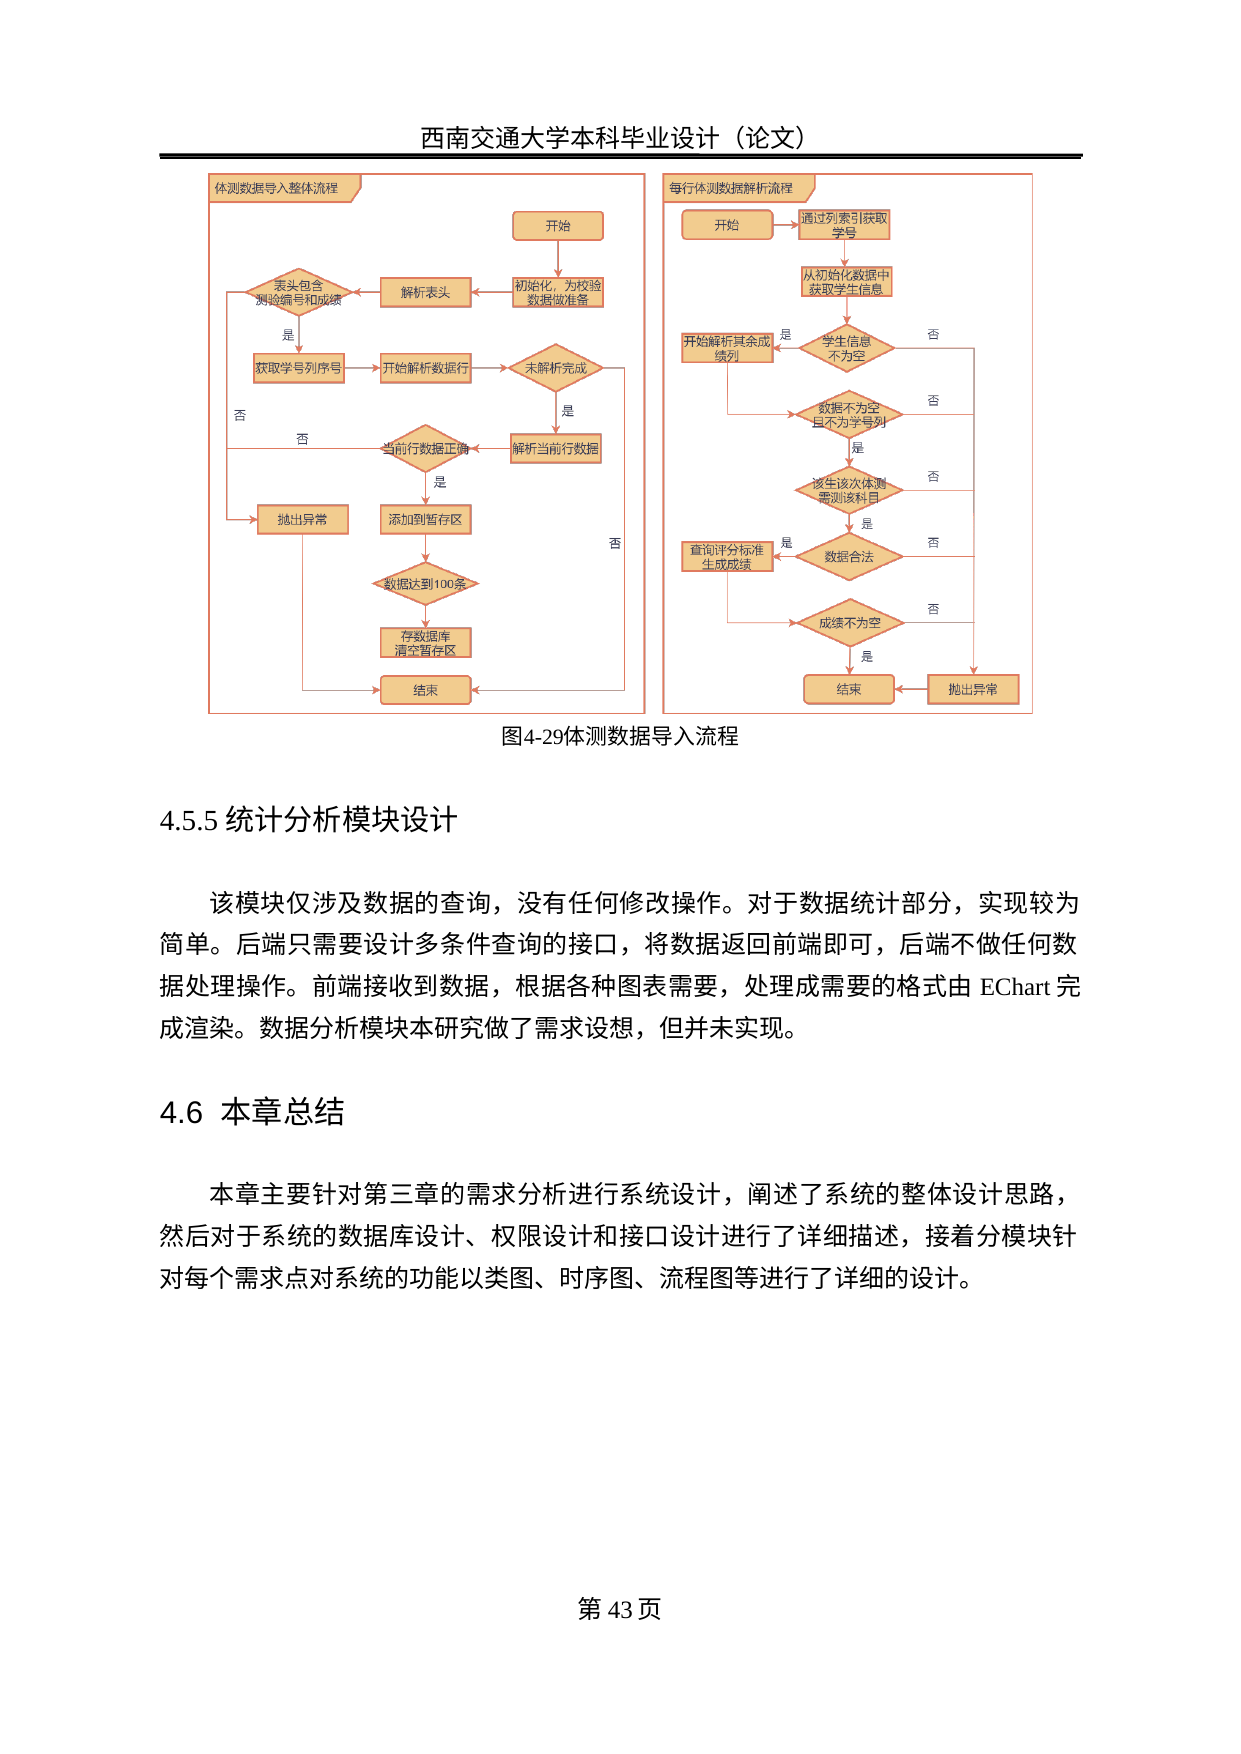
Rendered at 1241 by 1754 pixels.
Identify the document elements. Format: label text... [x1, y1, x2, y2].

text 本章主要针对第三章的需求分析进行系统设计，阐述了系统的整体设计思路，然后对于系统的数据库设计、权限设计和接口设计进行了详细描述，接着分模块针对每个需求点对系统的功能以类图、时序图、流程图等进行了详细的设计。 [159, 1172, 1081, 1297]
text 该模块仅涉及数据的查询，没有任何修改操作。对于数据统计部分，实现较为简单。后端只需要设计多条件查询的接口，将数据返回前端即可，后端不做任何数据处理操作。前端接收到数据，根据各种图表需要，处理成需要的格式由EChart完成渲染。数据分析模块本研究做了需求设想，但并未实现。 [159, 881, 1081, 1047]
picture [207, 172, 1033, 714]
subtitle 本章总结 [159, 1068, 1081, 1151]
subtitle 统计分析模块设计 [159, 776, 1081, 860]
